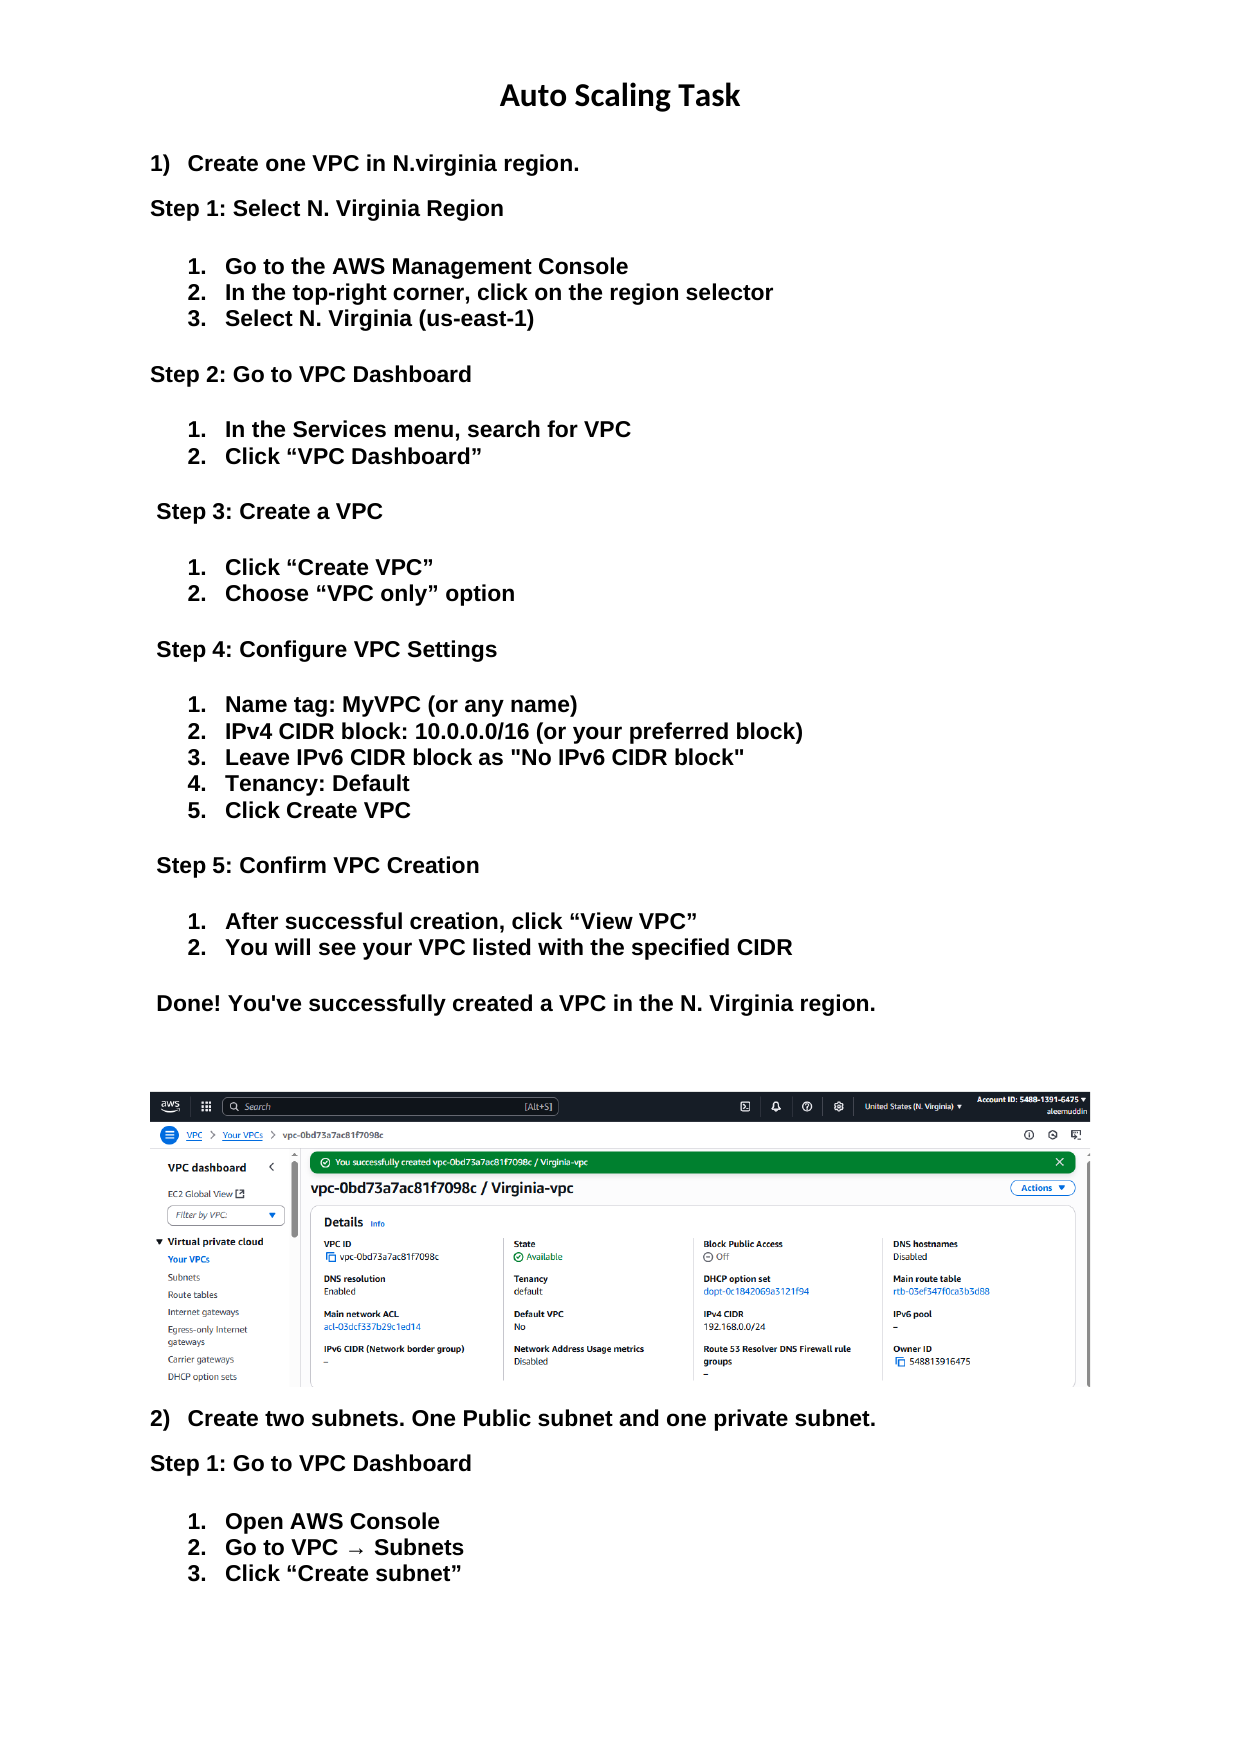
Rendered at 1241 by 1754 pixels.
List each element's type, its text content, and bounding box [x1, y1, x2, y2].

text Step 5: Confirm VPC Creation [150, 852, 1090, 878]
list Click “Create VPC” [187, 554, 1090, 580]
text Step 3: Create a VPC [150, 498, 1090, 525]
text Step 2: Go to VPC Dashboard [150, 361, 1090, 387]
text Step 4: Configure VPC Settings [150, 636, 1090, 662]
list Create one VPC in N.virginia region. [150, 150, 1090, 176]
list In the Services menu, search for VPC [187, 416, 1090, 443]
list Choose “VPC only” option [187, 580, 1090, 607]
list Open AWS Console [187, 1508, 1090, 1534]
list Click Create VPC [187, 797, 1090, 823]
list Go to the AWS Management Console [187, 253, 1090, 279]
list After successful creation, click “View VPC” [187, 908, 1090, 934]
list Tenancy: Default [187, 770, 1090, 797]
text Done! You've successfully created a VPC in the N. Virginia region. [150, 989, 1090, 1016]
text Step 1: Go to VPC Dashboard [150, 1450, 1090, 1476]
list In the top-right corner, click on the region selector [187, 279, 1090, 305]
list Leave IPv6 CIDR block as "No IPv6 CIDR block" [187, 744, 1090, 770]
list IPv4 CIDR block: 10.0.0.0/16 (or your preferred block) [187, 718, 1090, 744]
list Click “Create subnet” [187, 1560, 1090, 1587]
list Click “VPC Dashboard” [187, 443, 1090, 469]
list Select N. Virginia (us-east-1) [187, 305, 1090, 332]
picture [150, 1090, 1091, 1387]
list Name tag: MyVPC (or any name) [187, 691, 1090, 718]
text Step 1: Select N. Virginia Region [150, 195, 1090, 221]
list Create two subnets. One Public subnet and one private subnet. [150, 1405, 1090, 1431]
list Go to VPC → Subnets [187, 1534, 1090, 1560]
list You will see your VPC listed with the specified CIDR [187, 934, 1090, 960]
